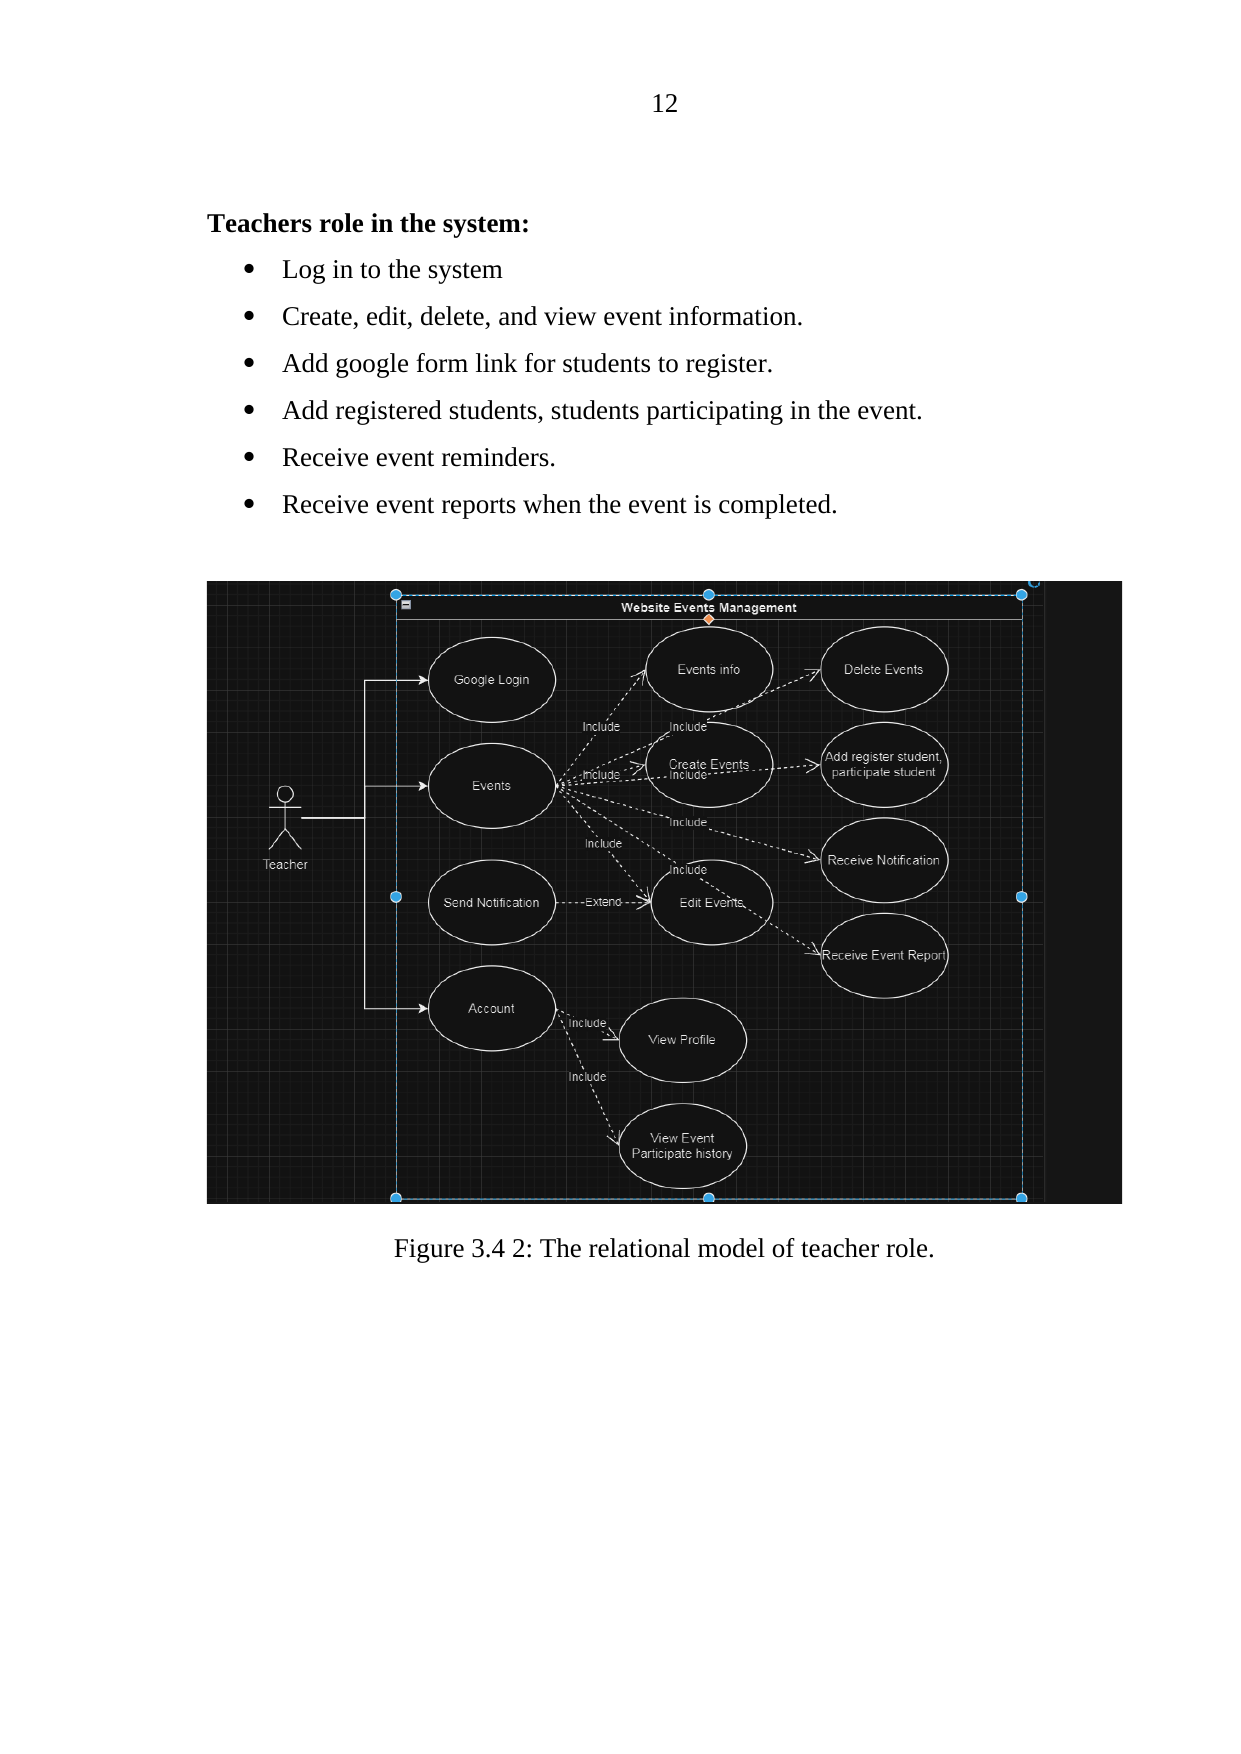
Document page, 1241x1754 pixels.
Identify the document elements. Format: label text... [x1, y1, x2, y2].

list Add google form link for students to register. [244, 347, 1122, 378]
list Receive event reports when the event is completed. [244, 488, 1122, 519]
text Figure 3.4 2: The relational model of teacher role. [207, 1232, 1122, 1263]
list Log in to the system [244, 253, 1122, 285]
picture [206, 581, 1123, 1204]
text Teachers role in the system: [207, 207, 1122, 238]
list Add registered students, students participating in the event. [244, 394, 1122, 425]
list Create, edit, delete, and view event information. [244, 300, 1122, 332]
list Receive event reminders. [244, 441, 1122, 472]
